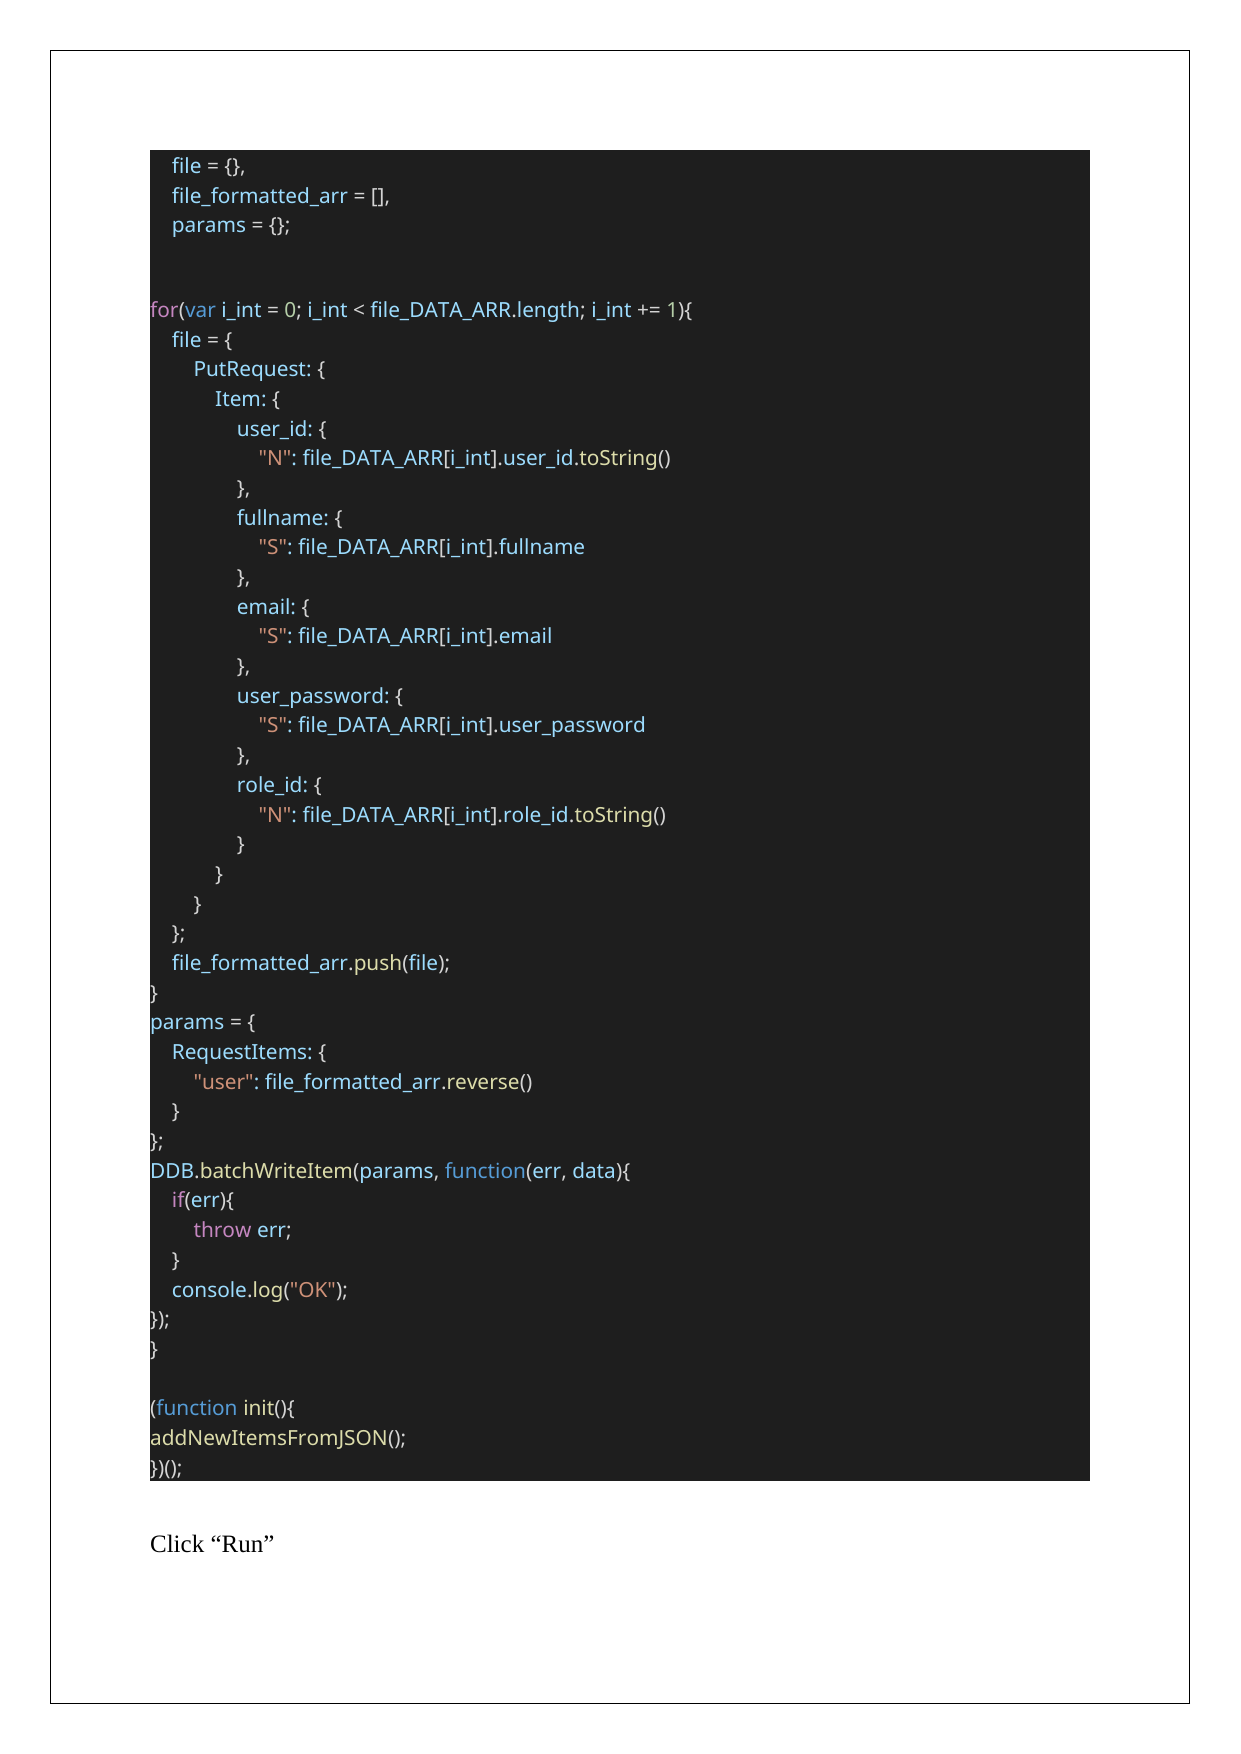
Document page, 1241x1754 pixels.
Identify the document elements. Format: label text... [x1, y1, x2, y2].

text DDB.batchWriteItem(params, function(err, data){ [150, 1155, 1090, 1184]
text email: { [150, 591, 1090, 620]
text if(err){ [150, 1184, 1090, 1214]
text } [150, 887, 1090, 917]
text "S": file_DATA_ARR[i_int].email [150, 620, 1090, 650]
text }, [150, 650, 1090, 680]
text Item: { [150, 383, 1090, 412]
text } [150, 1244, 1090, 1273]
text Click “Run” [150, 1529, 1090, 1558]
text "user": file_formatted_arr.reverse() [150, 1066, 1090, 1095]
text params = { [150, 1006, 1090, 1036]
text for(var i_int = 0; i_int < file_DATA_ARR.length; i_int += 1){ [150, 294, 1090, 323]
text }; [150, 1125, 1090, 1155]
text "N": file_DATA_ARR[i_int].user_id.toString() [150, 442, 1090, 472]
text (function init(){ [150, 1392, 1090, 1422]
text throw err; [150, 1214, 1090, 1244]
text role_id: { [150, 769, 1090, 798]
text "N": file_DATA_ARR[i_int].role_id.toString() [150, 798, 1090, 828]
text RequestItems: { [150, 1036, 1090, 1066]
text addNewItemsFromJSON(); [150, 1422, 1090, 1452]
text } [150, 977, 1090, 1006]
text file = { [150, 323, 1090, 353]
text user_id: { [150, 412, 1090, 442]
text params = {}; [150, 209, 1090, 239]
text } [150, 858, 1090, 887]
text }, [150, 739, 1090, 769]
text file_formatted_arr.push(file); [150, 947, 1090, 977]
text }, [150, 472, 1090, 502]
text PutRequest: { [150, 353, 1090, 383]
text } [150, 1095, 1090, 1125]
text } [150, 828, 1090, 858]
text }; [150, 917, 1090, 947]
text }); [150, 1303, 1090, 1333]
text }, [150, 561, 1090, 591]
text } [150, 1333, 1090, 1362]
text file = {}, [150, 150, 1090, 180]
text })(); [150, 1452, 1090, 1481]
text file_formatted_arr = [], [150, 180, 1090, 209]
text "S": file_DATA_ARR[i_int].fullname [150, 531, 1090, 561]
text console.log("OK"); [150, 1273, 1090, 1303]
text user_password: { [150, 680, 1090, 709]
text "S": file_DATA_ARR[i_int].user_password [150, 709, 1090, 739]
text fullname: { [150, 502, 1090, 531]
